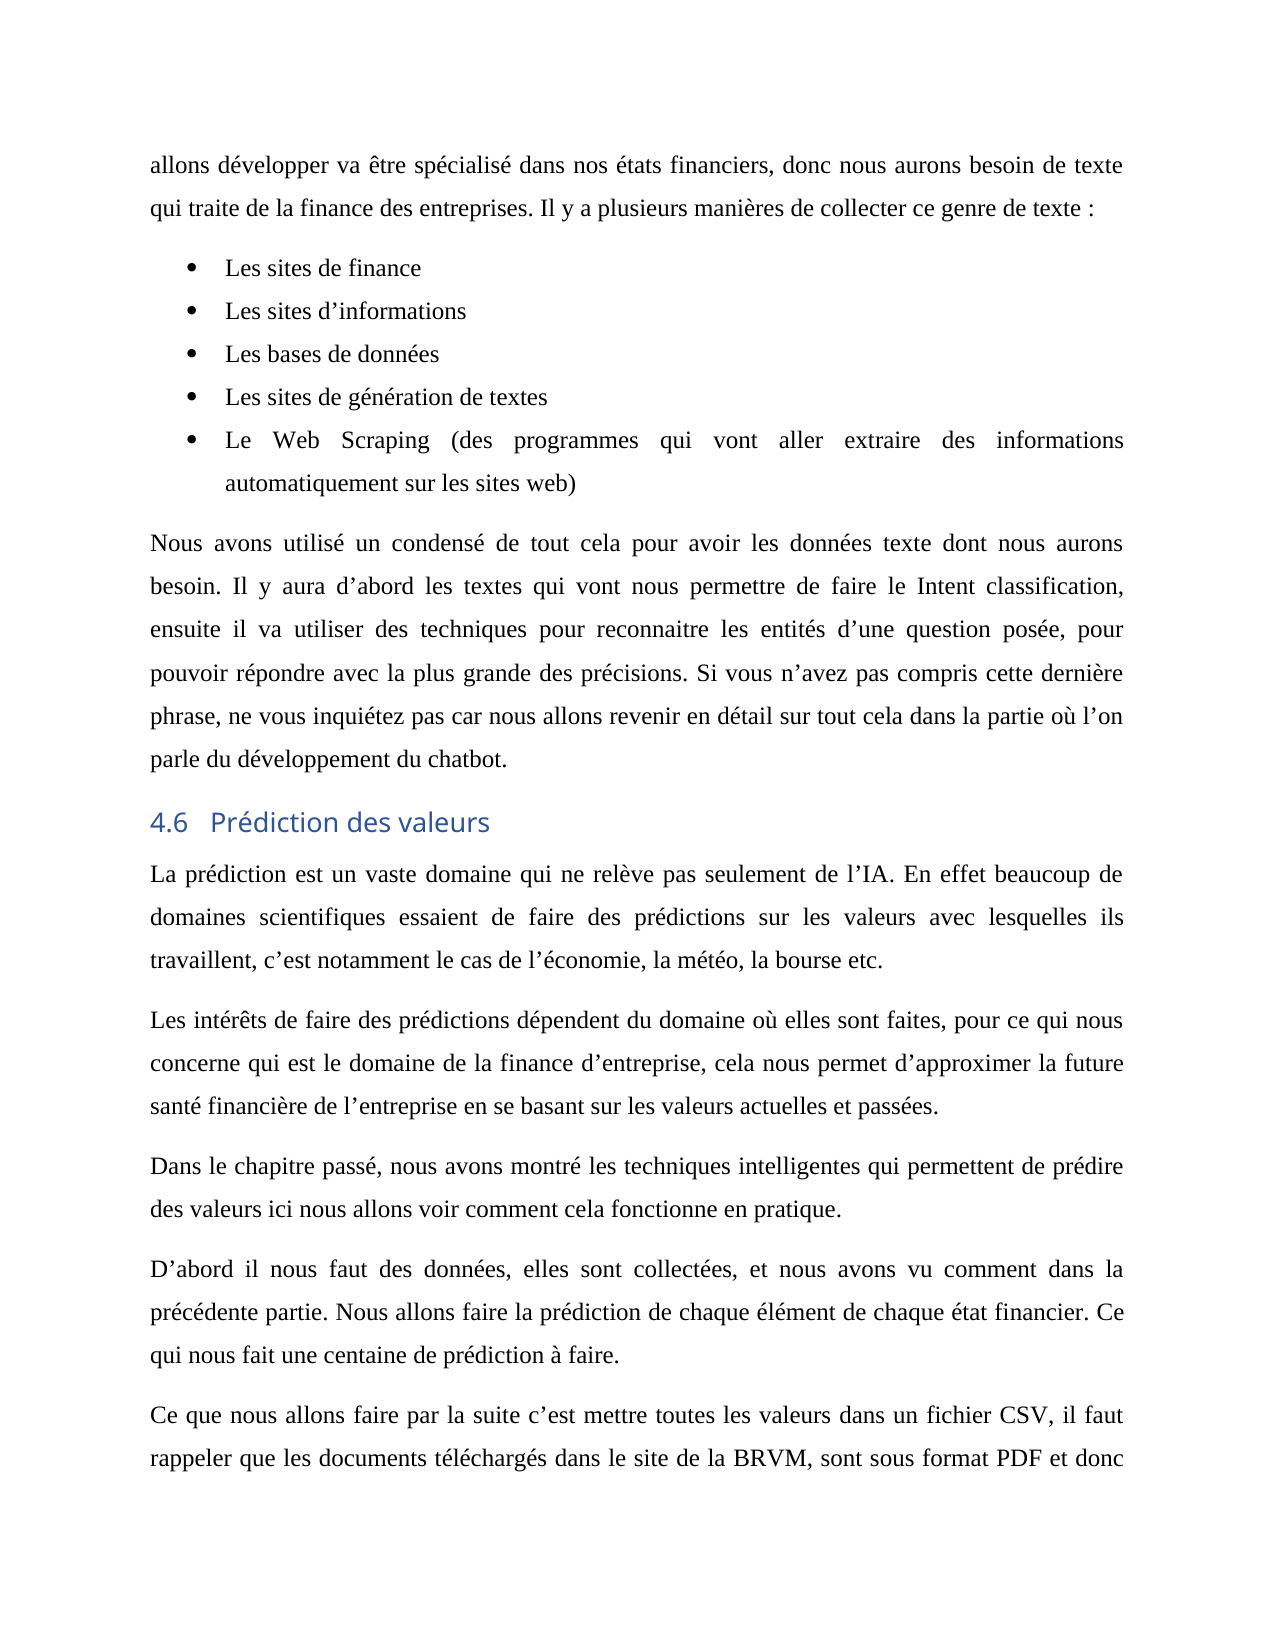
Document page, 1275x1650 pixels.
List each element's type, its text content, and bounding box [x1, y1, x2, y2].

list Les sites de finance [187, 253, 1125, 282]
list Les sites de génération de textes [187, 382, 1125, 411]
list Les sites d’informations [187, 296, 1125, 325]
text D’abord il nous faut des données, elles sont collectées, et nous avons vu comment dans la précédente partie. Nous allons faire la prédiction de chaque élément de chaque état financier. Ce qui nous fait une centaine de prédiction à faire. [150, 1254, 1125, 1369]
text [150, 1400, 1125, 1472]
text Les intérêts de faire des prédictions dépendent du domaine où elles sont faites, pour ce qui nous concerne qui est le domaine de la finance d’entreprise, cela nous permet d’approximer la future santé financière de l’entreprise en se basant sur les valeurs actuelles et passées. [150, 1005, 1125, 1120]
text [150, 150, 1125, 222]
text Dans le chapitre passé, nous avons montré les techniques intelligentes qui permettent de prédire des valeurs ici nous allons voir comment cela fonctionne en pratique. [150, 1151, 1125, 1223]
text La prédiction est un vaste domaine qui ne relève pas seulement de l’IA. En effet beaucoup de domaines scientifiques essaient de faire des prédictions sur les valeurs avec lesquelles ils travaillent, c’est notamment le cas de l’économie, la météo, la bourse etc. [150, 859, 1125, 974]
list Les bases de données [187, 339, 1125, 368]
list Le Web Scraping (des programmes qui vont aller extraire des informations automatiquement sur les sites web) [187, 425, 1125, 497]
subtitle Prédiction des valeurs [150, 804, 1125, 841]
text Nous avons utilisé un condensé de tout cela pour avoir les données texte dont nous aurons besoin. Il y aura d’abord les textes qui vont nous permettre de faire le Intent classification, ensuite il va utiliser des techniques pour reconnaitre les entités d’une question posée, pour pouvoir répondre avec la plus grande des précisions. Si vous n’avez pas compris cette dernière phrase, ne vous inquiétez pas car nous allons revenir en détail sur tout cela dans la partie où l’on parle du développement du chatbot. [150, 528, 1125, 773]
